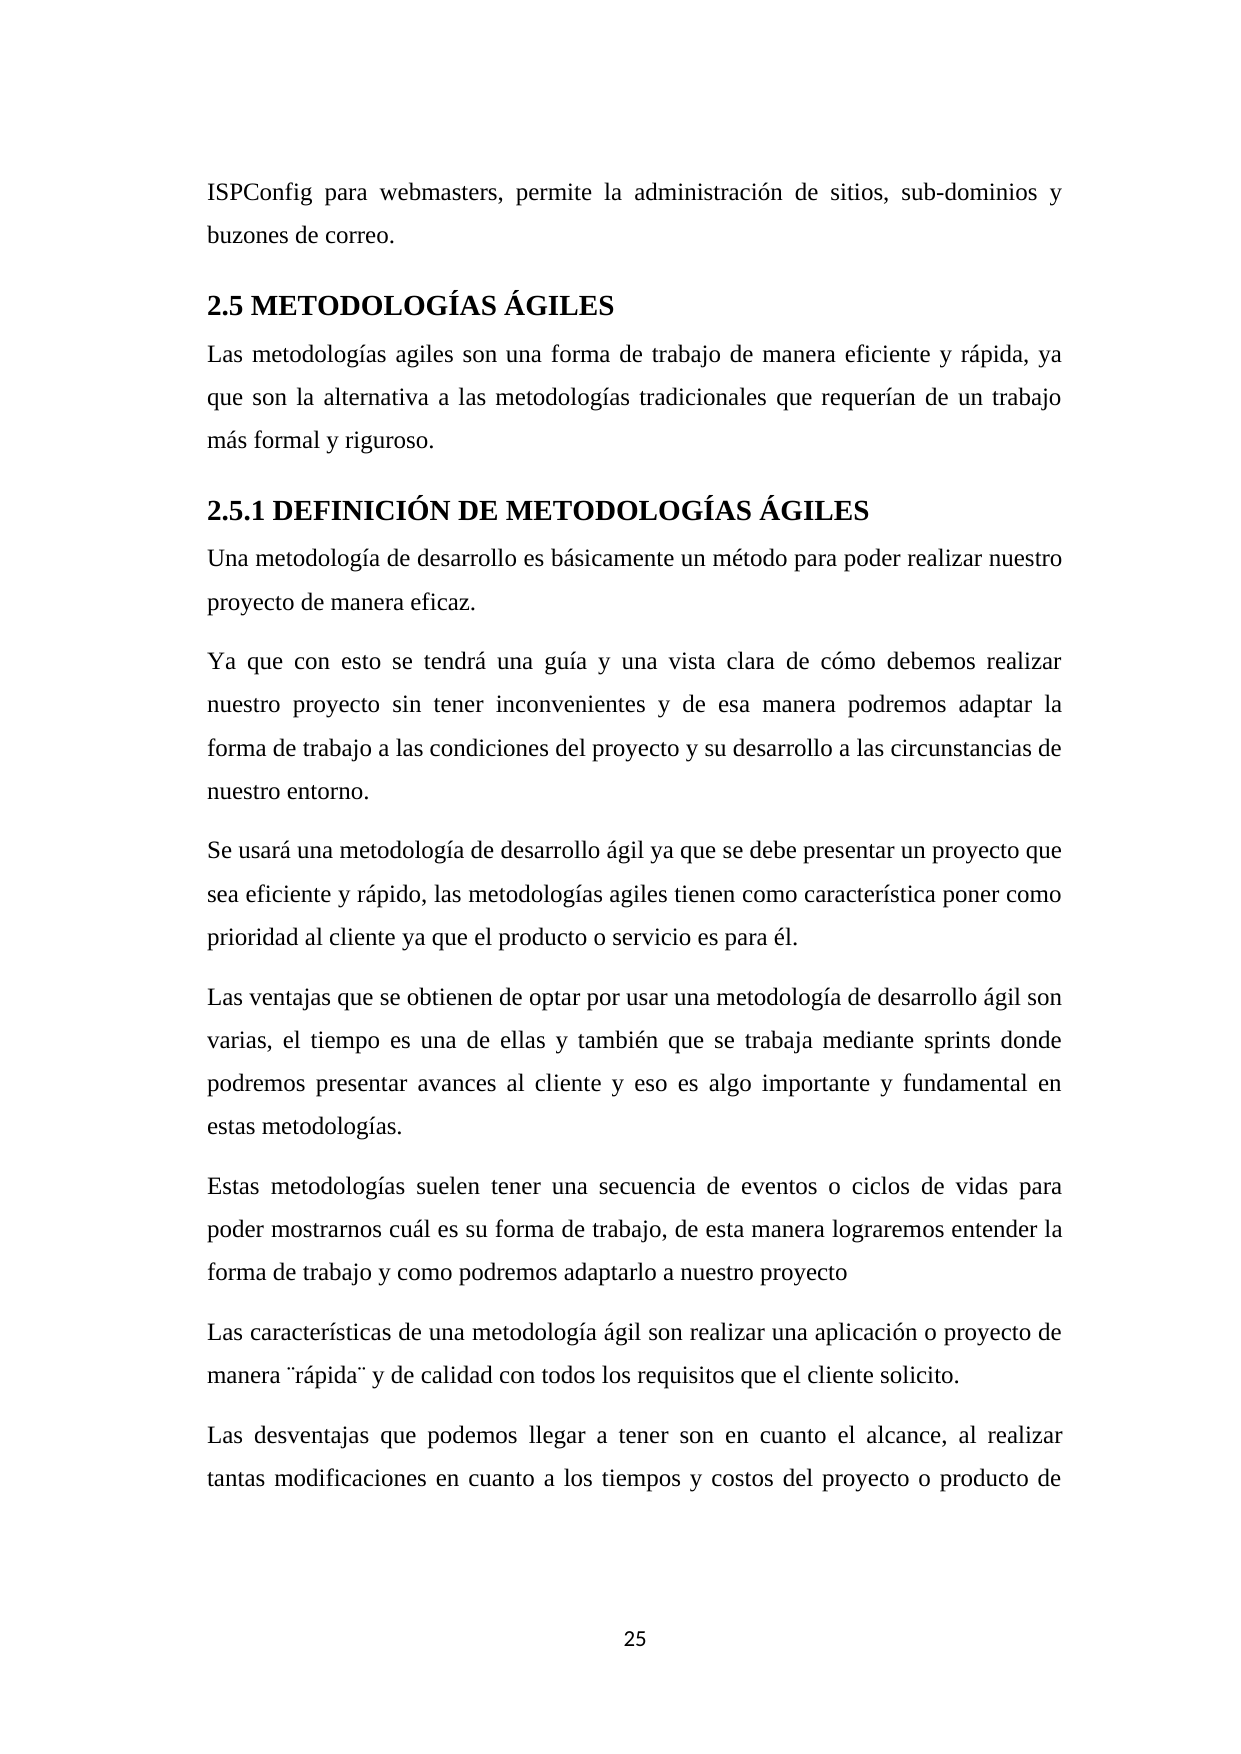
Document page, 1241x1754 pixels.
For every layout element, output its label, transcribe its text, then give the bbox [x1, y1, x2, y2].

text ISPConfig para webmasters, permite la administración de sitios, sub-dominios y buzones de correo. [207, 177, 1063, 249]
text Las características de una metodología ágil son realizar una aplicación o proyecto de manera ¨rápida¨ y de calidad con todos los requisitos que el cliente solicito. [207, 1317, 1063, 1389]
text Una metodología de desarrollo es básicamente un método para poder realizar nuestro proyecto de manera eficaz. [207, 543, 1063, 615]
text Ya que con esto se tendrá una guía y una vista clara de cómo debemos realizar nuestro proyecto sin tener inconvenientes y de esa manera podremos adaptar la forma de trabajo a las condiciones del proyecto y su desarrollo a las circunstancias de nuestro entorno. [207, 646, 1063, 804]
subtitle 2.5.1 DEFINICIÓN DE METODOLOGÍAS ÁGILES [207, 493, 1063, 527]
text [207, 1420, 1063, 1492]
text Las metodologías agiles son una forma de trabajo de manera eficiente y rápida, ya que son la alternativa a las metodologías tradicionales que requerían de un trabajo más formal y riguroso. [207, 339, 1063, 454]
text Las ventajas que se obtienen de optar por usar una metodología de desarrollo ágil son varias, el tiempo es una de ellas y también que se trabaja mediante sprints donde podremos presentar avances al cliente y eso es algo importante y fundamental en estas metodologías. [207, 982, 1063, 1140]
subtitle 2.5 METODOLOGÍAS ÁGILES [207, 288, 1063, 322]
text Se usará una metodología de desarrollo ágil ya que se debe presentar un proyecto que sea eficiente y rápido, las metodologías agiles tienen como característica poner como prioridad al cliente ya que el producto o servicio es para él. [207, 836, 1063, 951]
text Estas metodologías suelen tener una secuencia de eventos o ciclos de vidas para poder mostrarnos cuál es su forma de trabajo, de esta manera lograremos entender la forma de trabajo y como podremos adaptarlo a nuestro proyecto [207, 1171, 1063, 1286]
